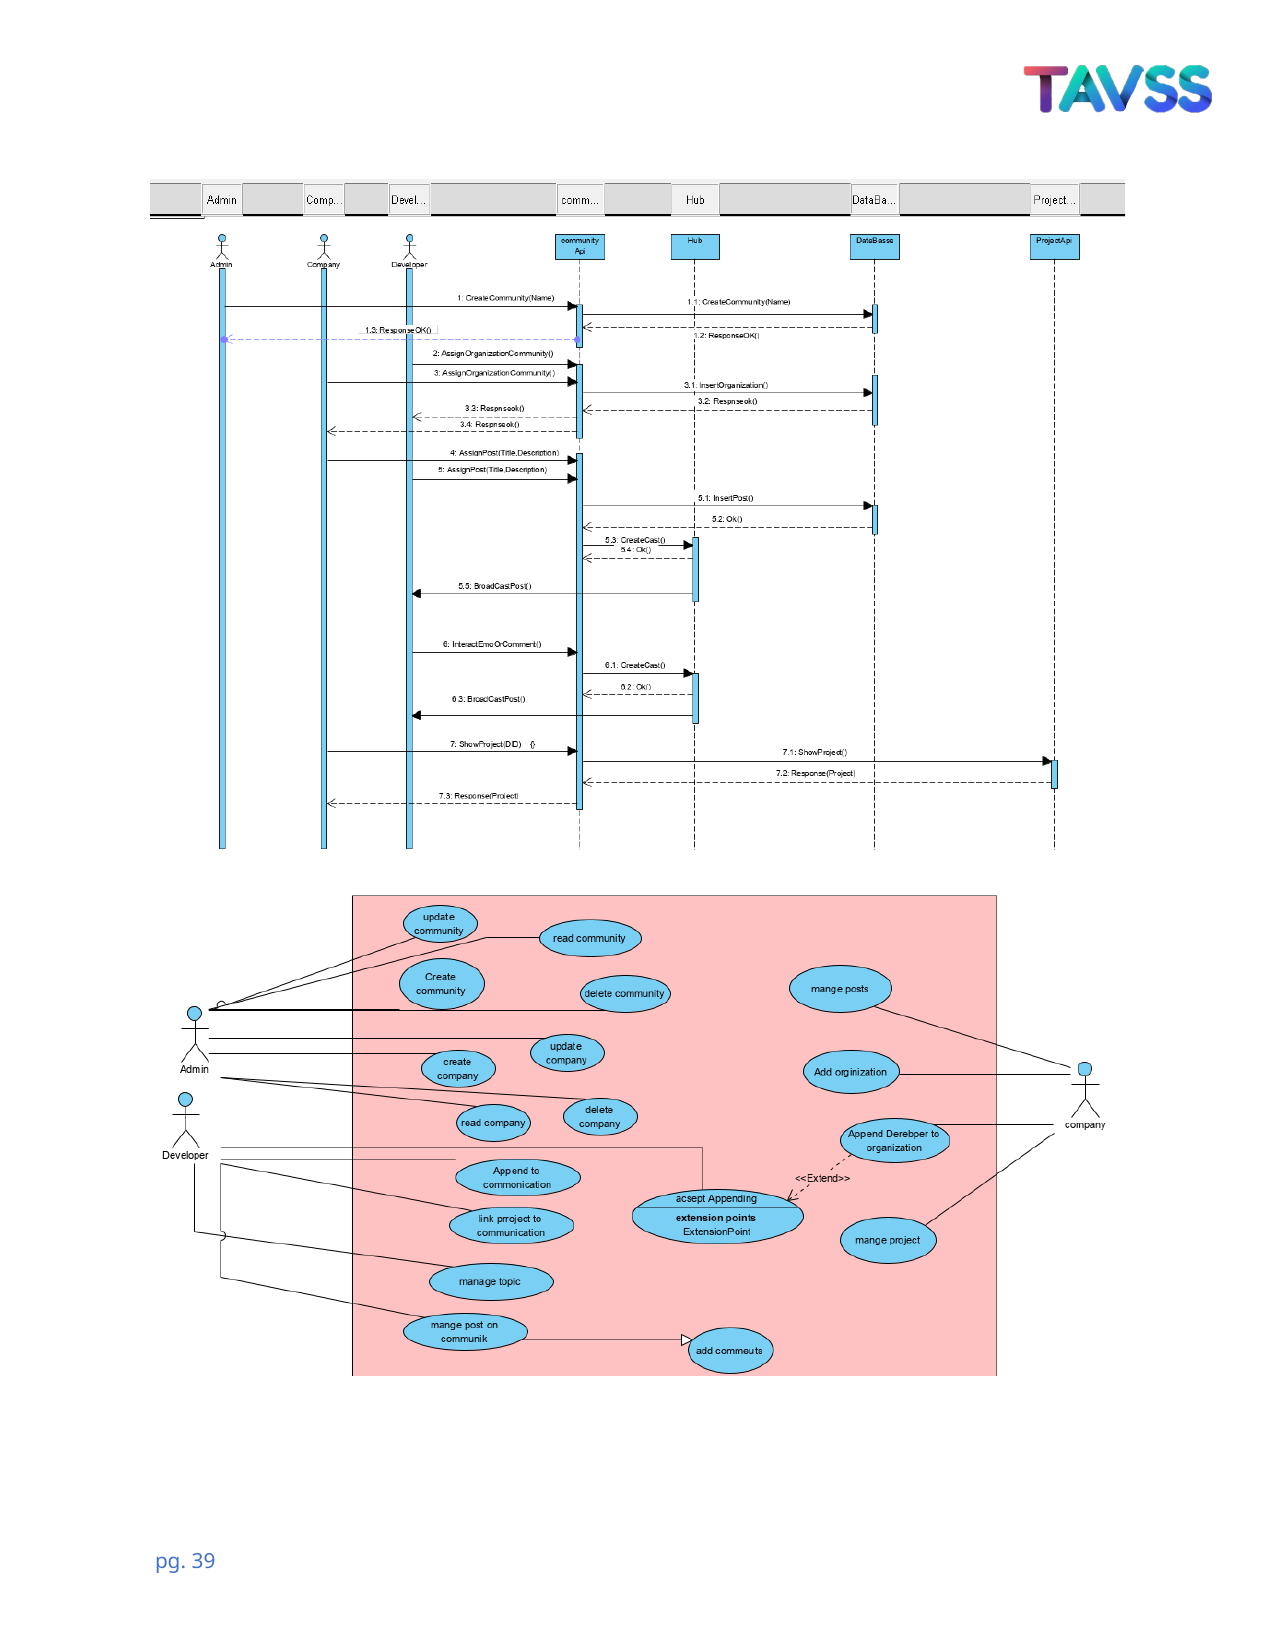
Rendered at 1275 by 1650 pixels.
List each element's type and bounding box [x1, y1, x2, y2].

picture [150, 884, 1125, 1376]
picture [150, 179, 1125, 861]
picture [1002, 41, 1236, 135]
